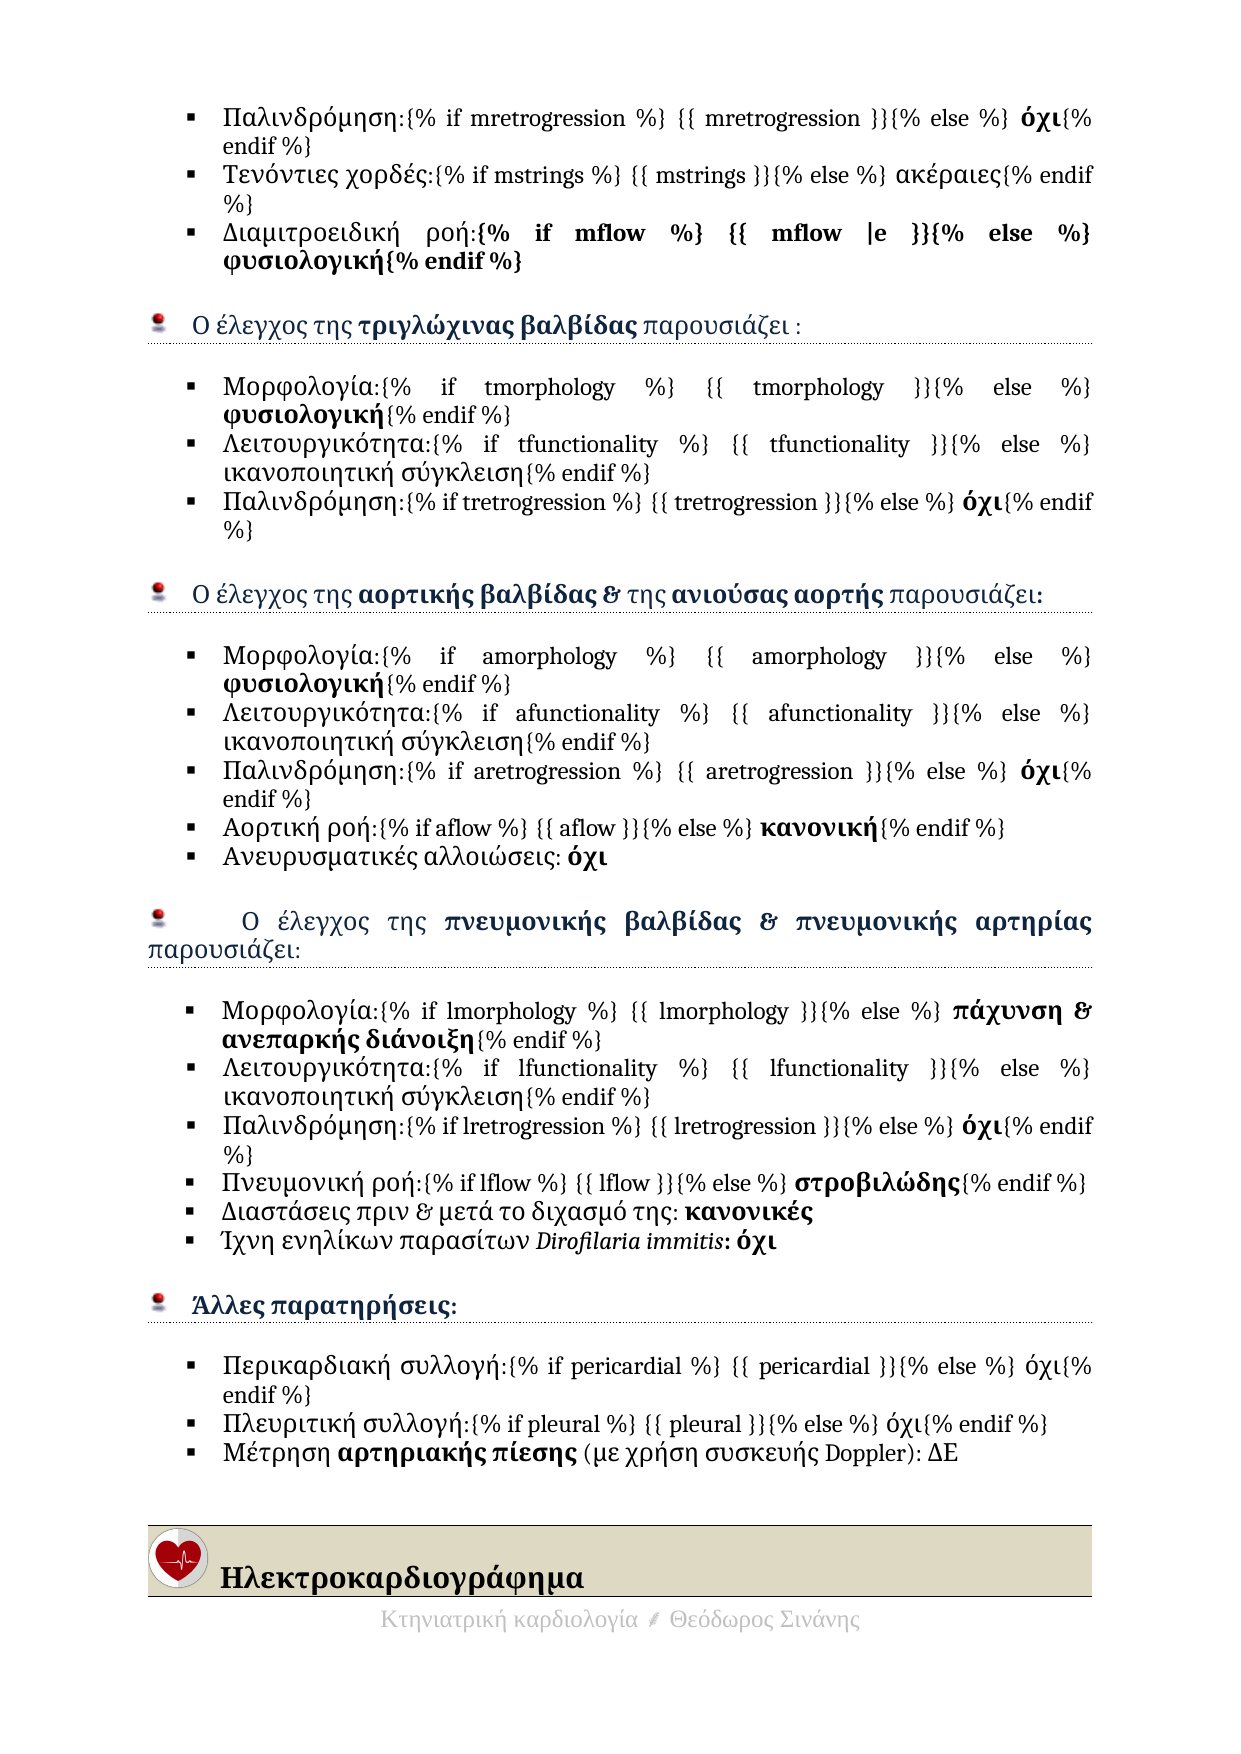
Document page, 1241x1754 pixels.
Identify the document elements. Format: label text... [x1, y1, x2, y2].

list Παλινδρόμηση:{% if mretrogression %} {{ mretrogression }}{% else %} όχι{% endif %} [185, 103, 1092, 161]
list Μορφολογία:{% if amorphology %} {{ amorphology }}{% else %} φυσιολογική{% endif %} [185, 642, 1092, 699]
list Μέτρηση αρτηριακής πίεσης (με χρήση συσκευής Doppler): ΔΕ [185, 1438, 1092, 1467]
list Ανευρυσματικές αλλοιώσεις: όχι [185, 843, 1092, 872]
picture [147, 900, 170, 930]
picture [147, 1527, 209, 1589]
picture [147, 573, 170, 604]
picture [147, 1284, 170, 1314]
list Πνευμονική ροή:{% if lflow %} {{ lflow }}{% else %} στροβιλώδης{% endif %} [184, 1169, 1092, 1198]
list Αορτική ροή:{% if aflow %} {{ aflow }}{% else %} κανονική{% endif %} [185, 814, 1092, 843]
picture [147, 304, 170, 335]
text Ο έλεγχος της αορτικής βαλβίδας & της ανιούσας αορτής παρουσιάζει: [148, 574, 1092, 613]
list Διαμιτροειδική ροή:{% if mflow %} {{ mflow |e }}{% else %} φυσιολογική{% endif %} [185, 218, 1092, 276]
list Λειτουργικότητα:{% if tfunctionality %} {{ tfunctionality }}{% else %} ικανοποιητική σύγκλειση{% endif %} [185, 430, 1092, 487]
list Παλινδρόμηση:{% if lretrogression %} {{ lretrogression }}{% else %} όχι{% endif %} [185, 1112, 1092, 1169]
list Διαστάσεις πριν & μετά το διχασμό της: κανονικές [184, 1198, 1092, 1227]
text Ο έλεγχος της πνευμονικής βαλβίδας & πνευμονικής αρτηρίας παρουσιάζει: [148, 900, 1092, 968]
list Λειτουργικότητα:{% if afunctionality %} {{ afunctionality }}{% else %} ικανοποιητική σύγκλειση{% endif %} [185, 699, 1092, 757]
text Ο έλεγχος της τριγλώχινας βαλβίδας παρουσιάζει : [148, 305, 1092, 344]
list Περικαρδιακή συλλογή:{% if pericardial %} {{ pericardial }}{% else %} όχι{% endif %} [185, 1352, 1092, 1410]
list Πλευριτική συλλογή:{% if pleural %} {{ pleural }}{% else %} όχι{% endif %} [185, 1410, 1092, 1438]
list Τενόντιες χορδές:{% if mstrings %} {{ mstrings }}{% else %} ακέραιες{% endif %} [185, 161, 1092, 218]
text Άλλες παρατηρήσεις: [148, 1284, 1092, 1323]
list Παλινδρόμηση:{% if tretrogression %} {{ tretrogression }}{% else %} όχι{% endif %} [185, 487, 1092, 545]
list Λειτουργικότητα:{% if lfunctionality %} {{ lfunctionality }}{% else %} ικανοποιητική σύγκλειση{% endif %} [185, 1054, 1092, 1112]
list Ίχνη ενηλίκων παρασίτων Dirofilaria immitis: όχι [184, 1227, 1092, 1256]
list Μορφολογία:{% if lmorphology %} {{ lmorphology }}{% else %} πάχυνση & ανεπαρκής διάνοιξη{% endif %} [184, 997, 1092, 1054]
list Μορφολογία:{% if tmorphology %} {{ tmorphology }}{% else %} φυσιολογική{% endif %} [185, 372, 1092, 430]
list Παλινδρόμηση:{% if aretrogression %} {{ aretrogression }}{% else %} όχι{% endif %} [185, 757, 1092, 814]
text Ηλεκτροκαρδιογράφημα [148, 1526, 1092, 1596]
